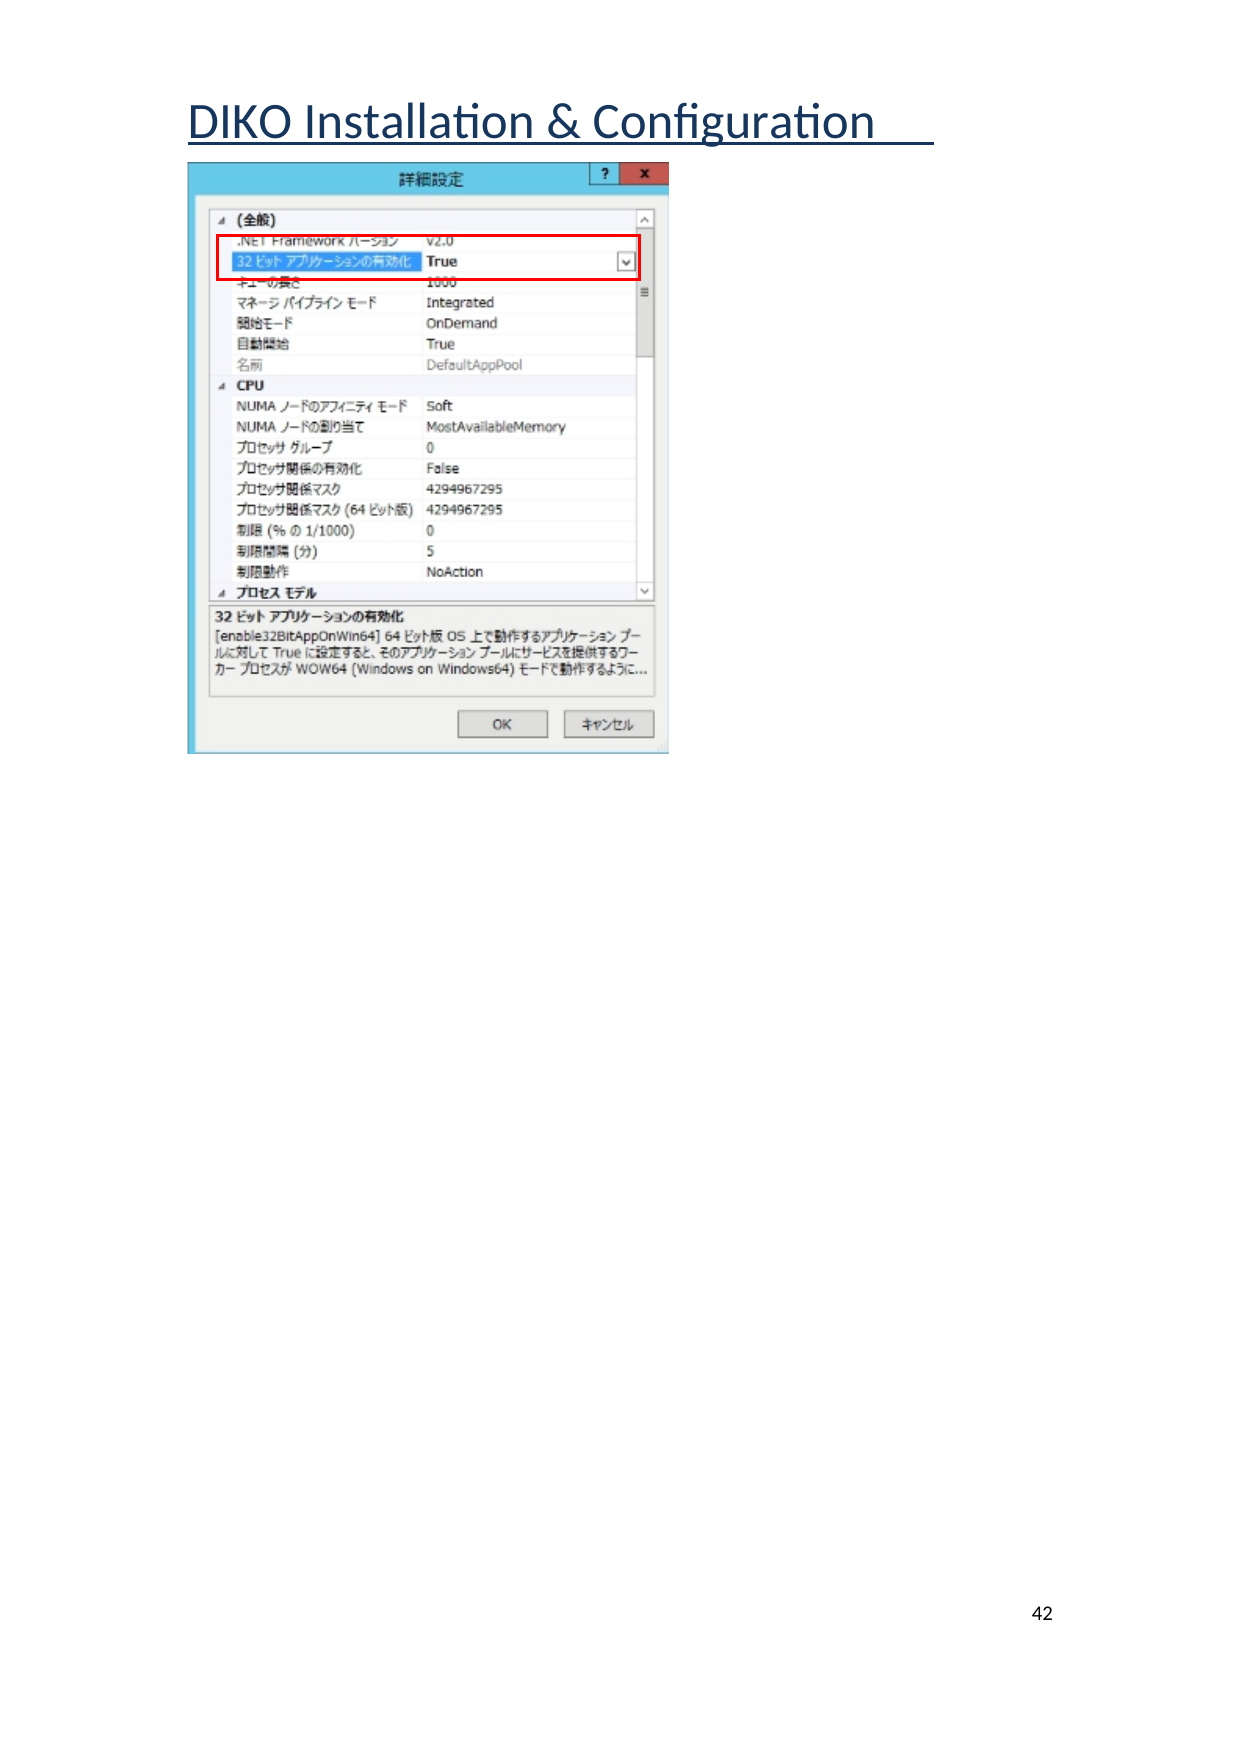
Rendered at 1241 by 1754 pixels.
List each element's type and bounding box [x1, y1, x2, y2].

picture [187, 162, 669, 754]
